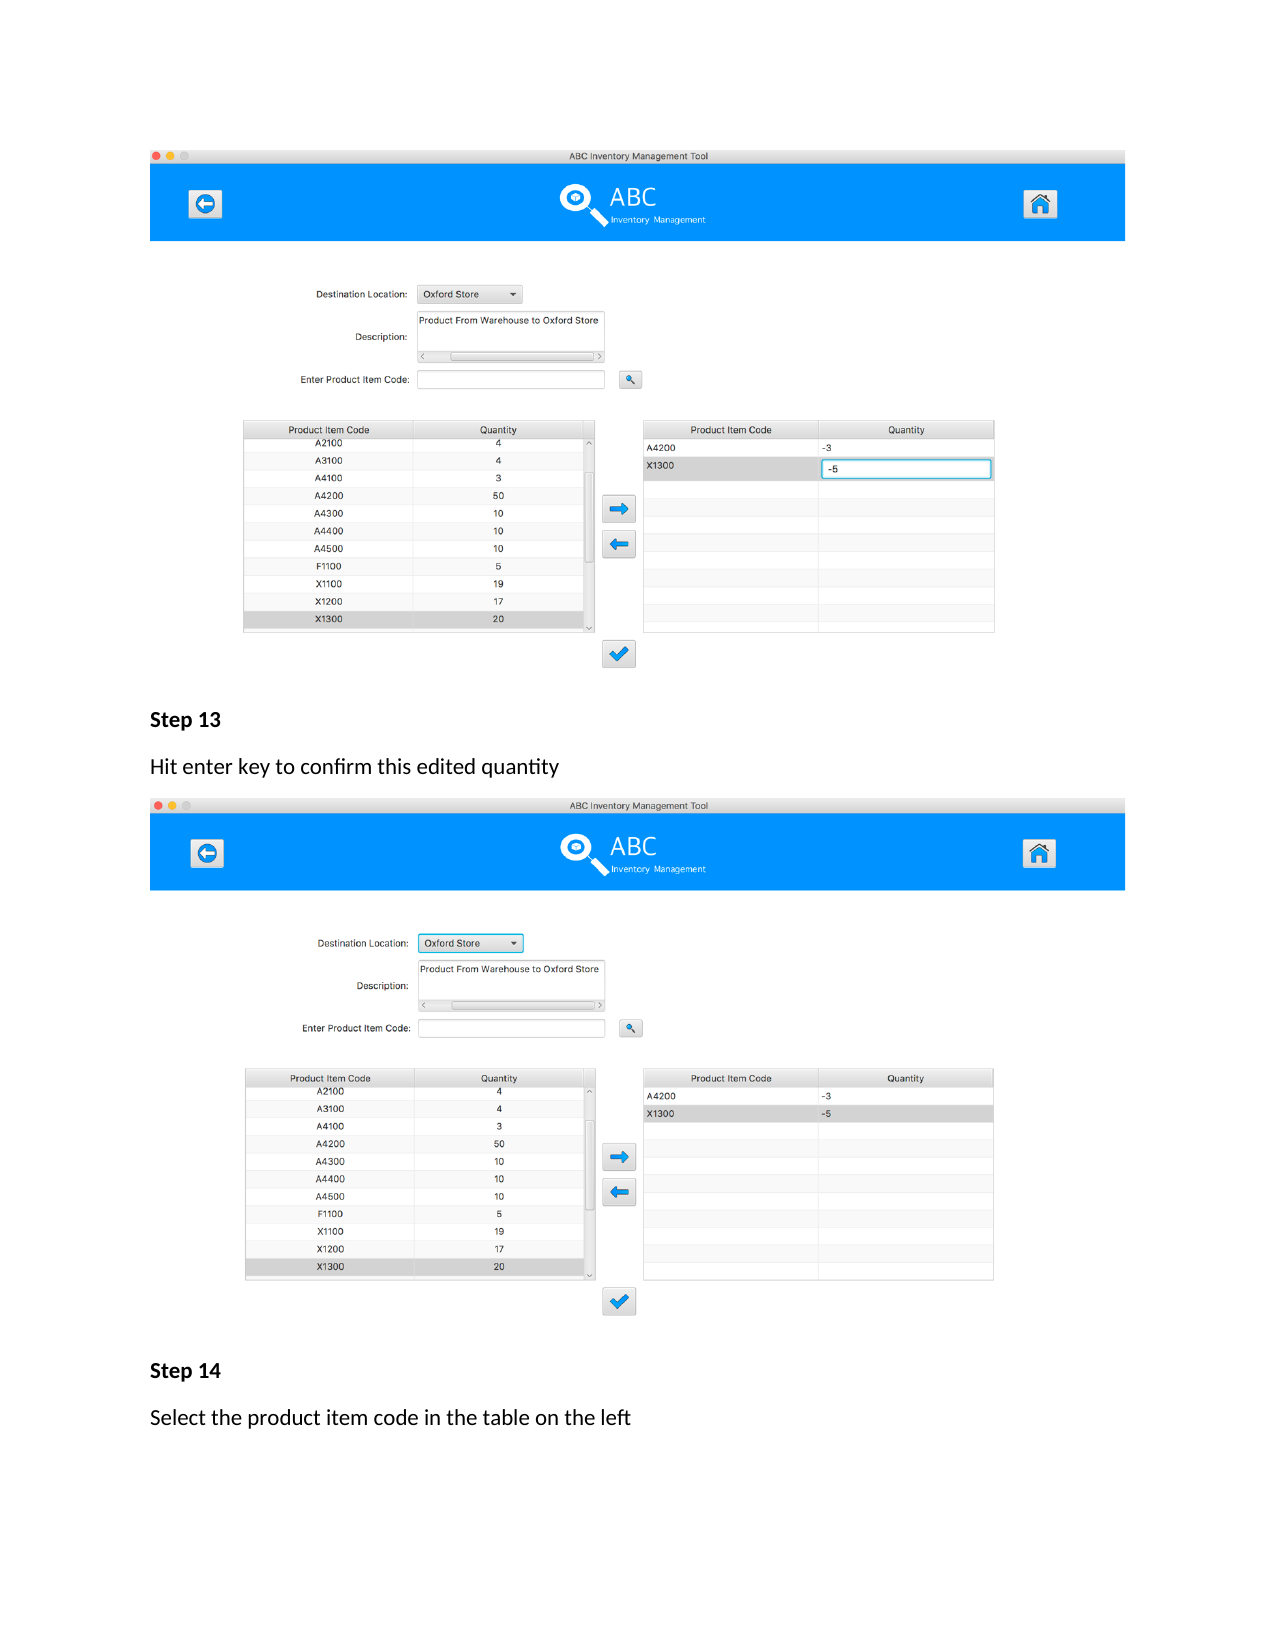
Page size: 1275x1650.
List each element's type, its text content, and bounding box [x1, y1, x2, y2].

text Step 13 [150, 705, 1125, 733]
picture [150, 798, 1125, 1337]
text Step 14 [150, 1356, 1125, 1384]
picture [150, 150, 1125, 687]
text Hit enter key to confirm this edited quantity [150, 752, 1125, 780]
text Select the product item code in the table on the left [150, 1403, 1125, 1431]
